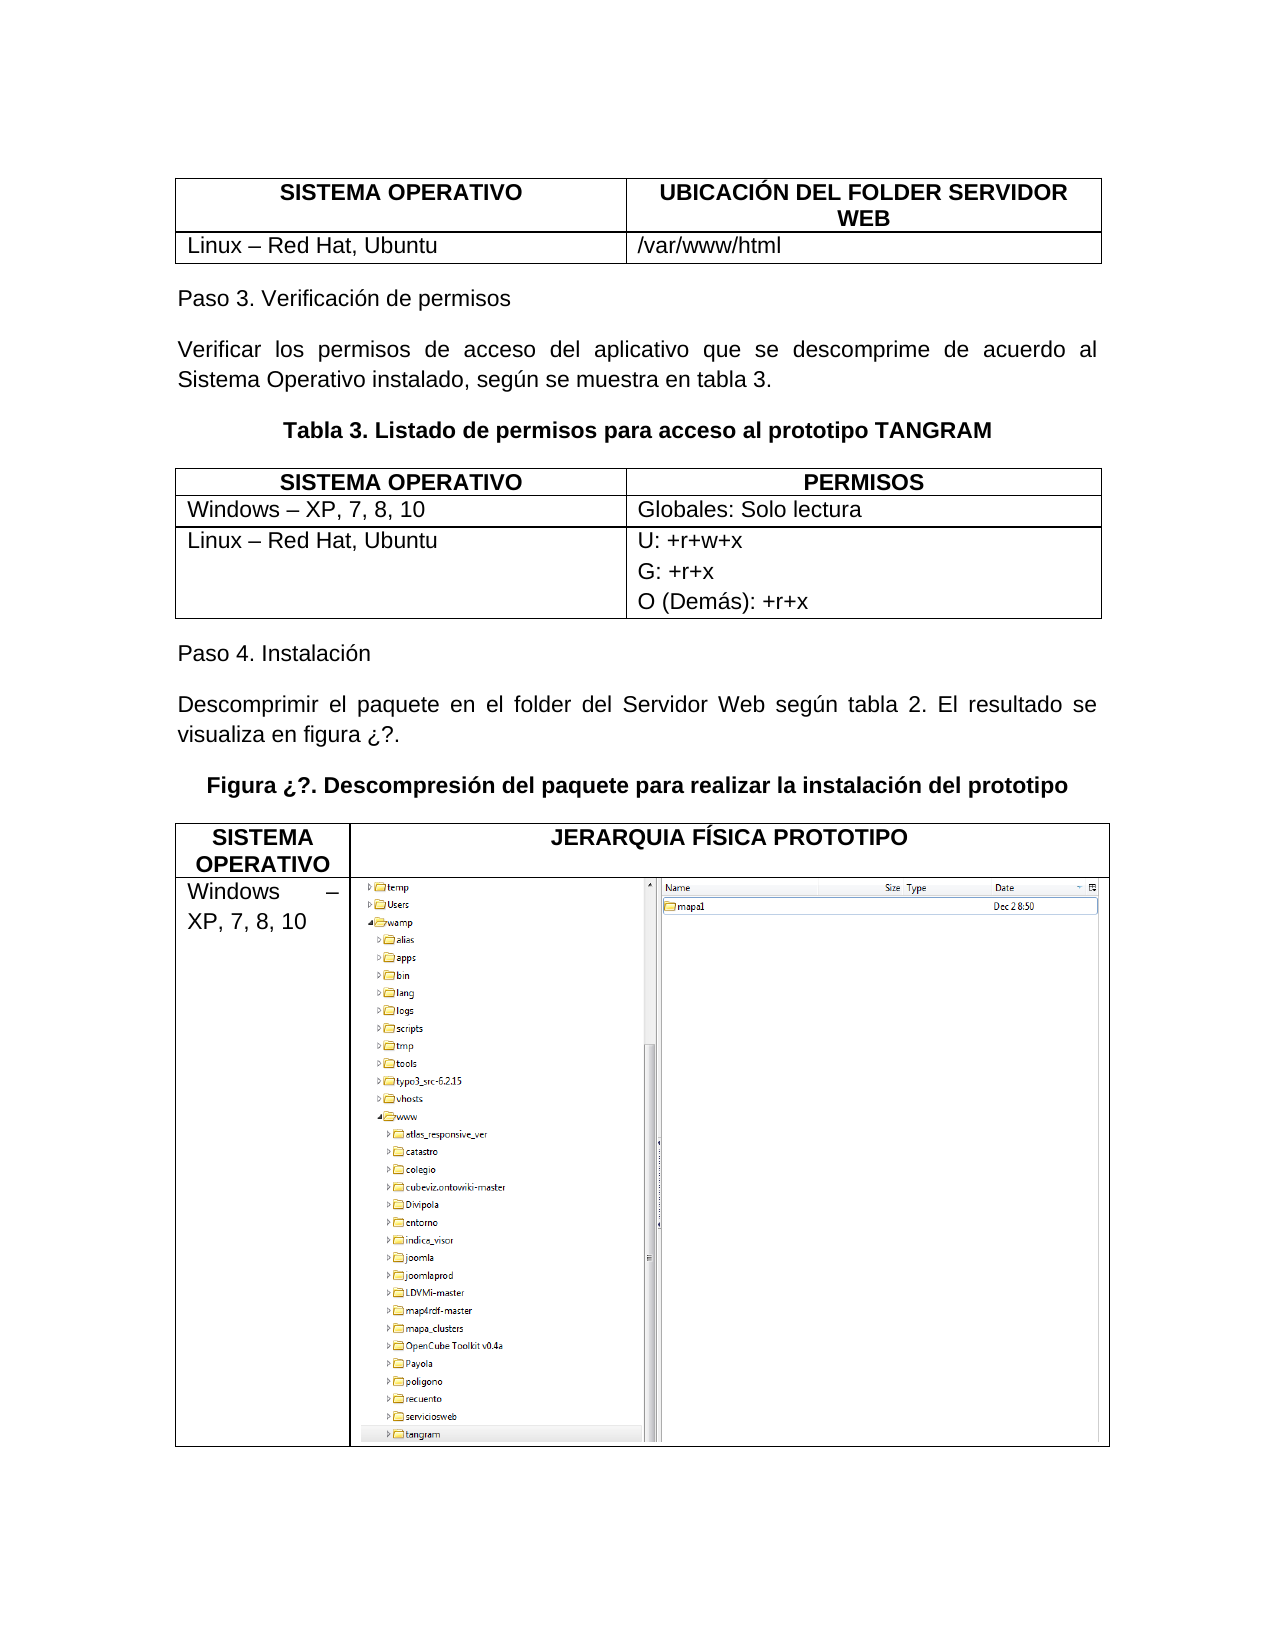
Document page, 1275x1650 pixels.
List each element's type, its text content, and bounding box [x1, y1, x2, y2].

text Verificar los permisos de acceso del aplicativo que se descomprime de acuerdo al Sistema Operativo instalado, según se muestra en tabla 3. [177, 336, 1098, 392]
text Figura ¿?. Descompresión del paquete para realizar la instalación del prototipo [177, 772, 1098, 799]
text Tabla 3. Listado de permisos para acceso al prototipo TANGRAM [177, 417, 1098, 443]
table_cell Windows – XP, 7, 8, 10 [176, 496, 626, 526]
text Descomprimir el paquete en el folder del Servidor Web según tabla 2. El resultado se visualiza en figura ¿?. [177, 691, 1098, 748]
table_header SISTEMA OPERATIVO [176, 179, 626, 231]
table_cell U: +r+w+x G: +r+x O (Demás): +r+x [627, 528, 1101, 618]
table_cell Windows – XP, 7, 8, 10 [176, 878, 349, 1446]
table_cell [351, 878, 1109, 1446]
picture [361, 878, 1099, 1442]
table_header SISTEMA OPERATIVO [176, 824, 349, 877]
table_cell Globales: Solo lectura [627, 496, 1101, 526]
table_header UBICACIÓN DEL FOLDER SERVIDOR WEB [627, 179, 1101, 231]
text Paso 4. Instalación [177, 640, 1098, 666]
text Paso 3. Verificación de permisos [177, 284, 1098, 311]
table_cell /var/www/html [627, 233, 1101, 263]
table_cell Linux – Red Hat, Ubuntu [176, 233, 626, 263]
table_header JERARQUIA FÍSICA PROTOTIPO [351, 824, 1109, 877]
table_header SISTEMA OPERATIVO [176, 469, 626, 495]
table_header PERMISOS [627, 469, 1101, 495]
table_cell Linux – Red Hat, Ubuntu [176, 528, 626, 618]
